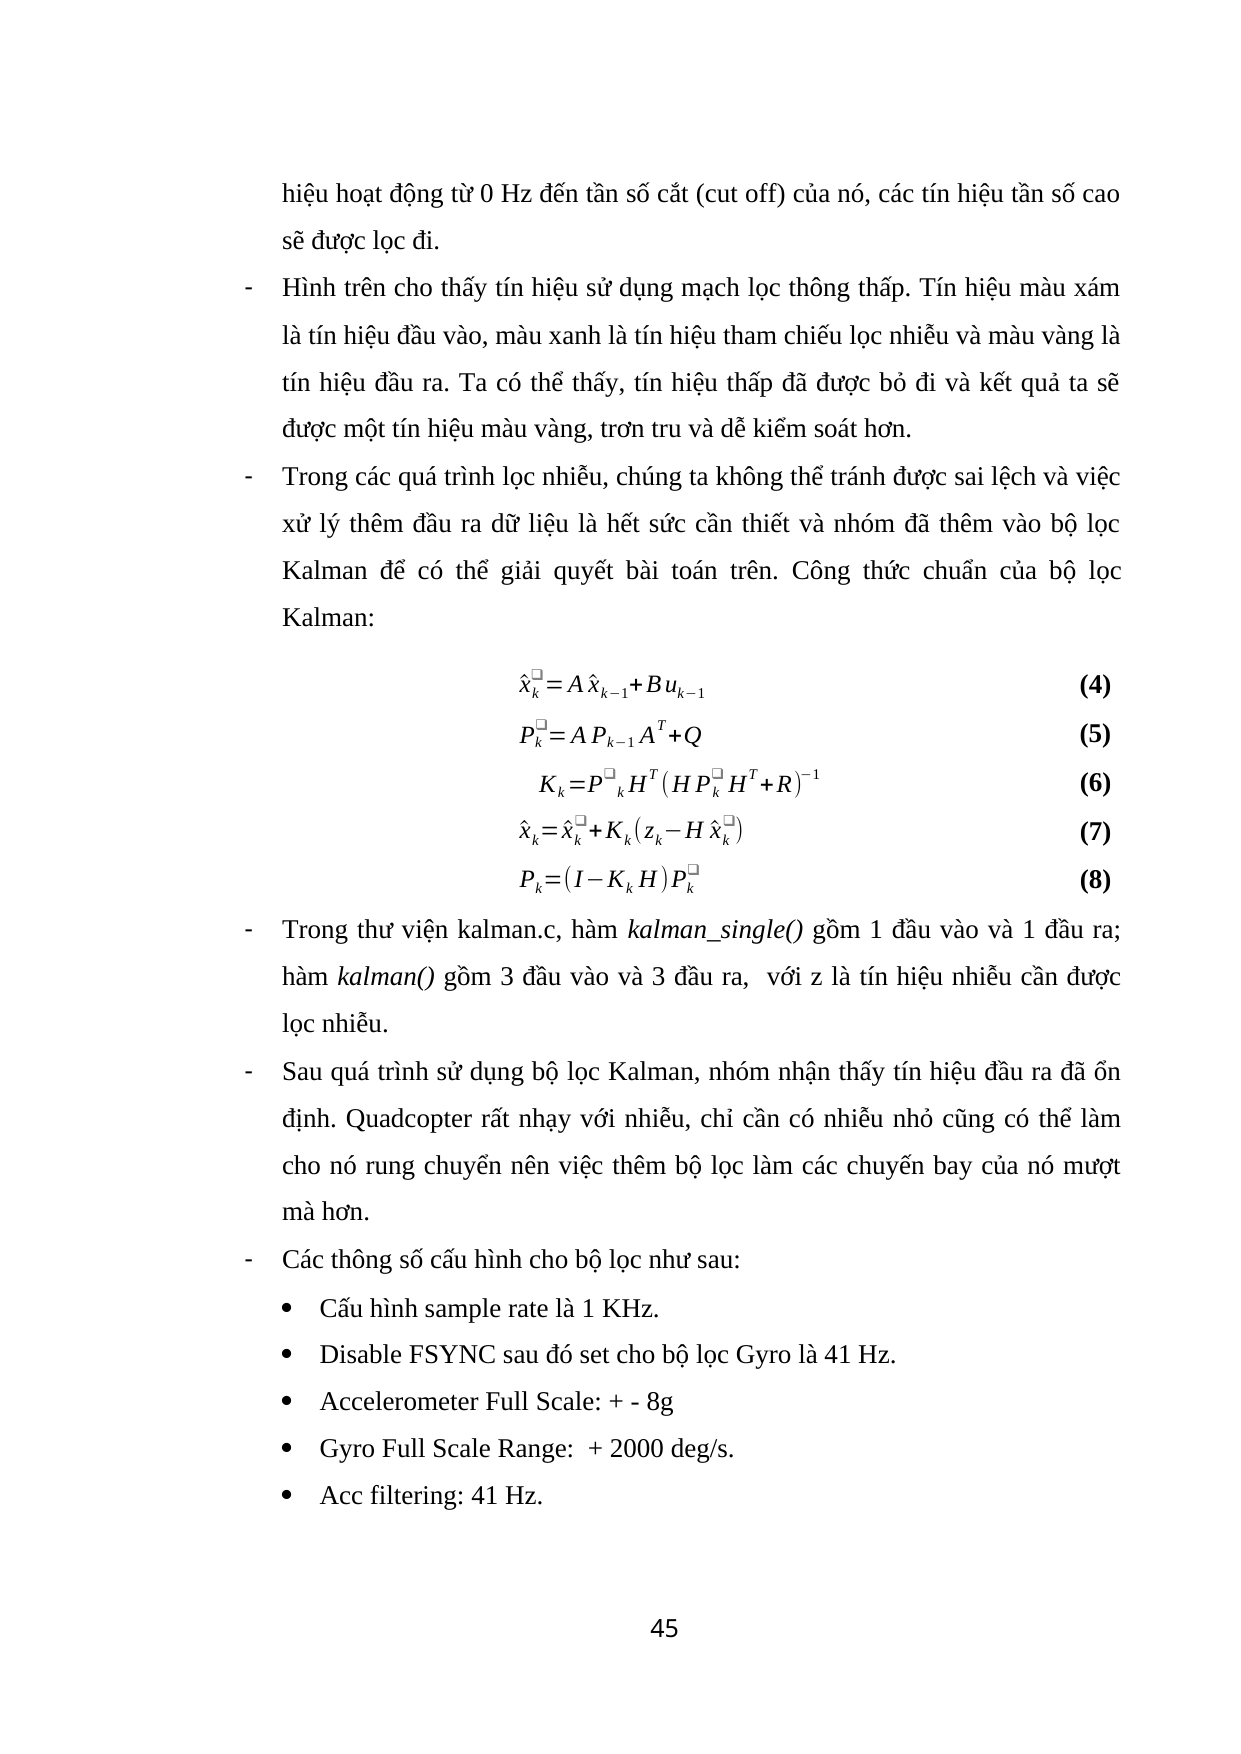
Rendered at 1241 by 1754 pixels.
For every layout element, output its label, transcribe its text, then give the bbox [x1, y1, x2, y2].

list Sau quá trình sử dụng bộ lọc Kalman, nhóm nhận thấy tín hiệu đầu ra đã ổn định. Quadcopter rất nhạy với nhiễu, chỉ cần có nhiễu nhỏ cũng có thể làm cho nó rung chuyển nên việc thêm bộ lọc làm các chuyến bay của nó mượt mà hơn. [244, 1054, 1122, 1227]
list Trong các quá trình lọc nhiễu, chúng ta không thể tránh được sai lệch và việc xử lý thêm đầu ra dữ liệu là hết sức cần thiết và nhóm đã thêm vào bộ lọc Kalman để có thể giải quyết bài toán trên. Công thức chuẩn của bộ lọc Kalman: [244, 459, 1122, 632]
list Trong thư viện kalman.c, hàm kalman_single() gồm 1 đầu vào và 1 đầu ra; hàm kalman() gồm 3 đầu vào và 3 đầu ra, với z là tín hiệu nhiễu cần được lọc nhiễu. [244, 912, 1122, 1038]
table_cell (8) [852, 864, 1122, 912]
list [244, 177, 1122, 255]
table_cell [507, 717, 852, 766]
list Accelerometer Full Scale: + - 8g [282, 1385, 1122, 1417]
table_cell [507, 864, 852, 912]
list Hình trên cho thấy tín hiệu sử dụng mạch lọc thông thấp. Tín hiệu màu xám là tín hiệu đầu vào, màu xanh là tín hiệu tham chiếu lọc nhiễu và màu vàng là tín hiệu đầu ra. Ta có thể thấy, tín hiệu thấp đã được bỏ đi và kết quả ta sẽ được một tín hiệu màu vàng, trơn tru và dễ kiểm soát hơn. [244, 271, 1122, 443]
table_cell (7) [852, 815, 1122, 863]
table_header (4) [852, 669, 1122, 717]
table_header [507, 669, 852, 717]
table_cell [507, 766, 852, 815]
list Gyro Full Scale Range: + 2000 deg/s. [282, 1432, 1122, 1463]
list Cấu hình sample rate là 1 KHz. [282, 1292, 1122, 1323]
list Acc filtering: 41 Hz. [282, 1479, 1122, 1510]
table_cell [507, 815, 852, 863]
list Disable FSYNC sau đó set cho bộ lọc Gyro là 41 Hz. [282, 1338, 1122, 1370]
list Các thông số cấu hình cho bộ lọc như sau: [244, 1242, 1122, 1275]
table_cell (6) [852, 766, 1122, 815]
table_cell (5) [852, 717, 1122, 766]
